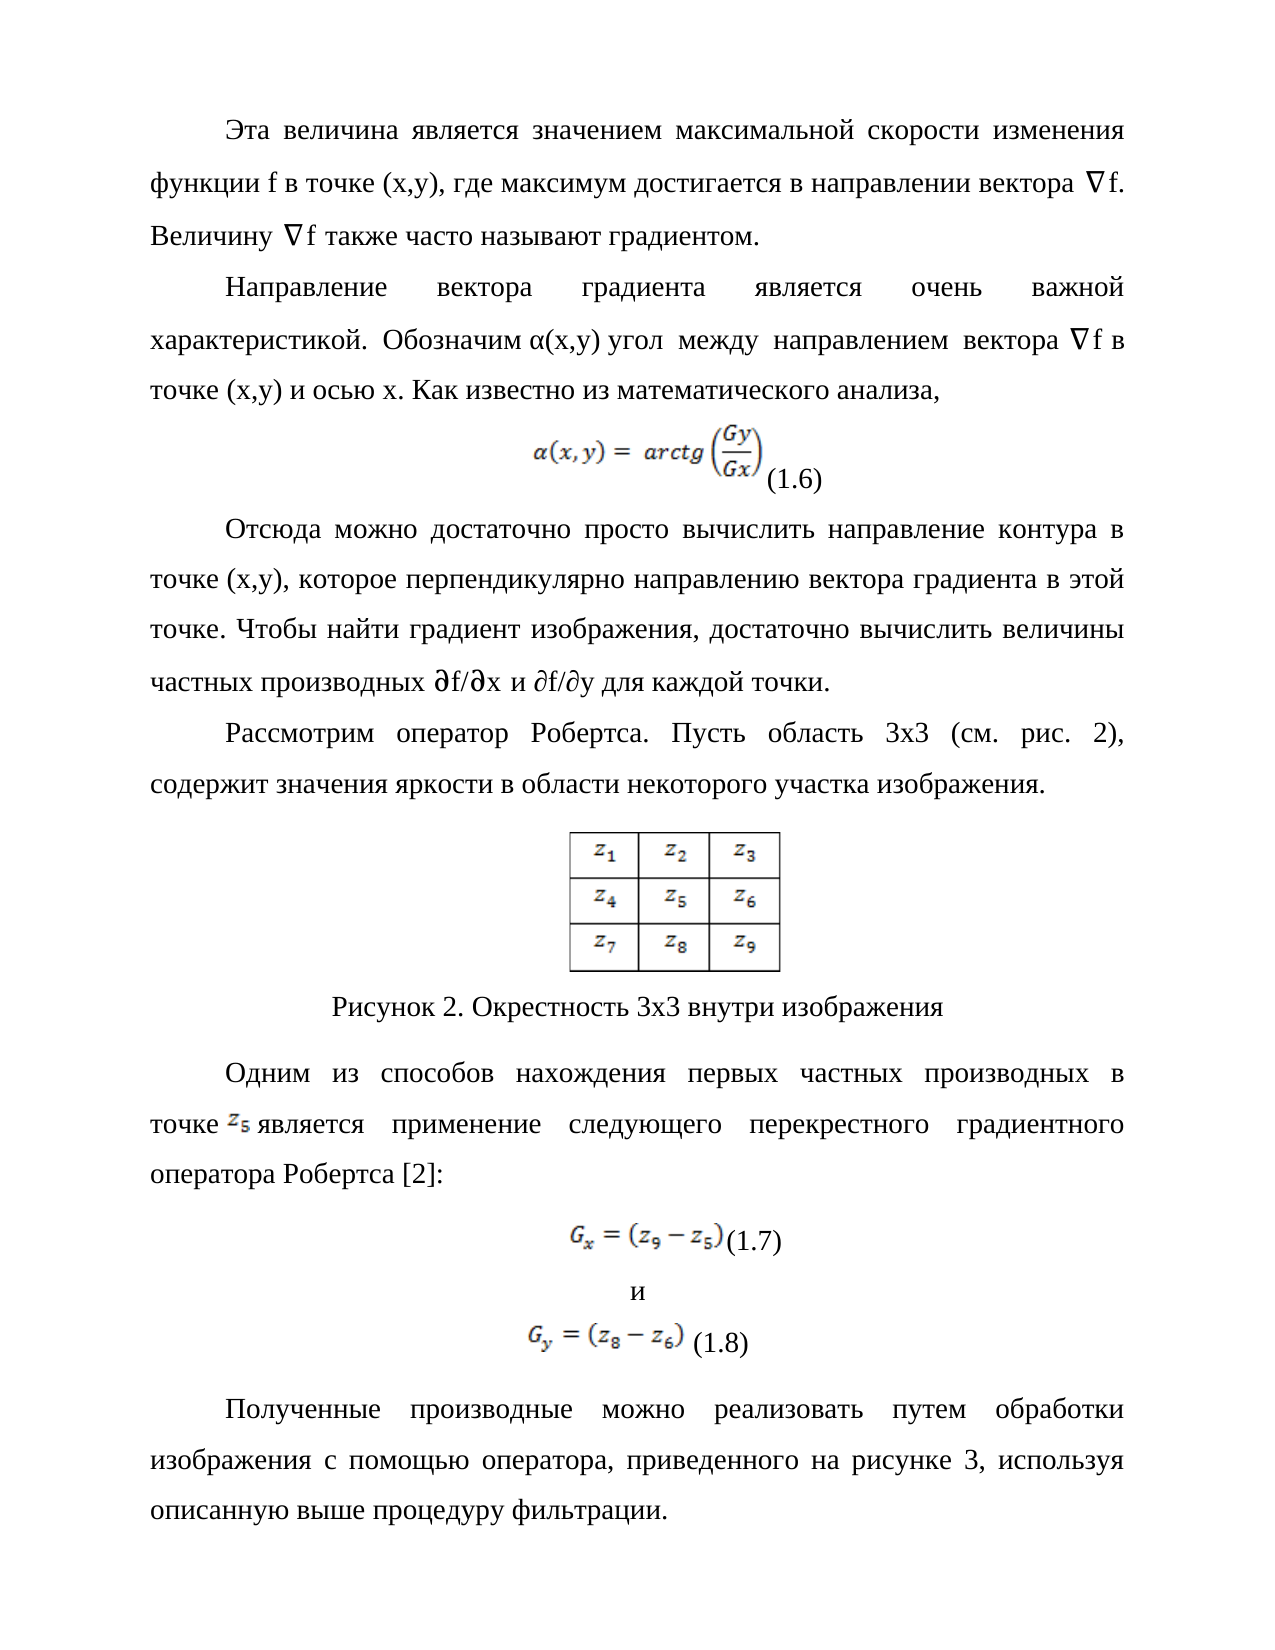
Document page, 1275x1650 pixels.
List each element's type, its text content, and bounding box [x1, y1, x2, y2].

text Рисунок 2. Окрестность 3х3 внутри изображения [150, 833, 1125, 1022]
picture [526, 1323, 686, 1352]
picture [527, 422, 767, 488]
picture [568, 1223, 726, 1251]
text Одним из способов нахождения первых частных производных в точке является применение следующего перекрестного градиентного оператора Робертса [2]: [150, 1056, 1125, 1111]
text Отсюда можно достаточно просто вычислить направление контура в точке (x,y), которое перпендикулярно направлению вектора градиента в этой точке. Чтобы найти градиент изображения, достаточно вычислить величины частных производных ∂f/∂x и ∂f/∂y для каждой точки. [150, 511, 1125, 698]
text (1.6) [767, 422, 1125, 494]
text Полученные производные можно реализовать путем обработки изображения с помощью оператора, приведенного на рисунке 3, используя описанную выше процедуру фильтрации. [150, 1392, 1125, 1442]
text Эта величина является значением максимальной скорости изменения функции f в точке (x,y), где максимум достигается в направлении вектора ∇f. Величину ∇f также часто называют градиентом. [150, 112, 1125, 251]
text Полученные производные можно реализовать путем обработки изображения с помощью оператора, приведенного на рисунке 3, используя описанную выше процедуру фильтрации. [150, 1476, 1125, 1526]
text (1.7) и (1.8) [150, 1223, 1125, 1358]
picture [226, 1111, 250, 1134]
picture [569, 832, 781, 972]
text Рассмотрим оператор Робертса. Пусть область 3х3 (см. рис. 2), содержит значения яркости в области некоторого участка изображения. [150, 716, 1125, 799]
text Одним из способов нахождения первых частных производных в точке является применение следующего перекрестного градиентного оператора Робертса [2]: [150, 1134, 1125, 1190]
text Направление вектора градиента является очень важной характеристикой. Обозначим α(x,y) угол между направлением вектора ∇f в точке (x,y) и осью x. Как известно из математического анализа, [150, 269, 1125, 406]
